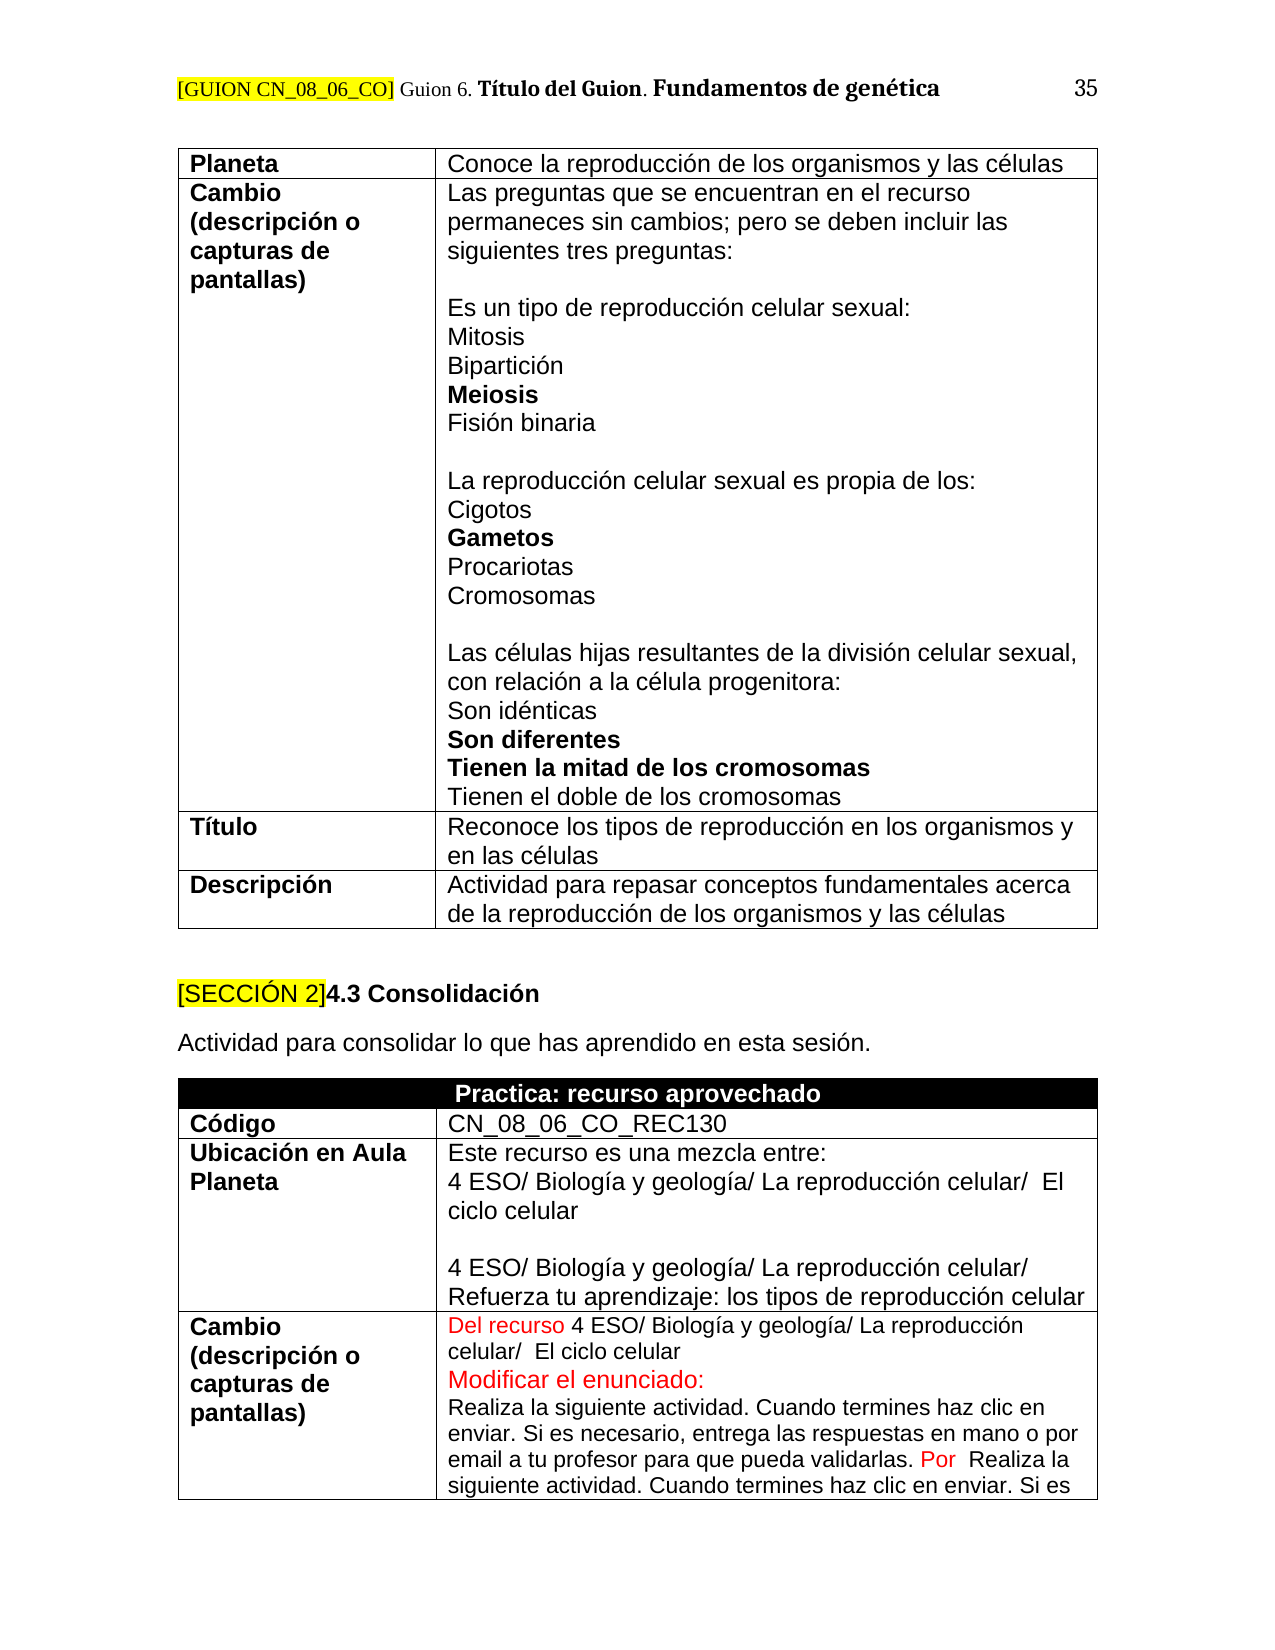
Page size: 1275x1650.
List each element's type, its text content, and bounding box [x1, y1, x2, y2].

table_cell Las preguntas que se encuentran en el recurso permaneces sin cambios; pero se deben incluir las siguientes tres preguntas: Es un tipo de reproducción celular sexual: Mitosis Bipartición Meiosis Fisión binaria La reproducción celular sexual es propia de los: Cigotos Gametos Procariotas Cromosomas Las células hijas resultantes de la división celular sexual, con relación a la célula progenitora: Son idénticas Son diferentes Tienen la mitad de los cromosomas Tienen el doble de los cromosomas [436, 179, 1097, 811]
table_cell Este recurso es una mezcla entre: 4 ESO/ Biología y geología/ La reproducción celular/ El ciclo celular 4 ESO/ Biología y geología/ La reproducción celular/ Refuerza tu aprendizaje: los tipos de reproducción celular [437, 1139, 1097, 1311]
table_cell Actividad para repasar conceptos fundamentales acerca de la reproducción de los organismos y las células [436, 871, 1097, 928]
table_cell Ubicación en Aula Planeta [179, 1139, 436, 1311]
text Actividad para consolidar lo que has aprendido en esta sesión. [177, 1028, 1098, 1057]
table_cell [437, 1312, 1097, 1499]
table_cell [179, 149, 435, 177]
table_cell CN_08_06_CO_REC130 [437, 1109, 1097, 1137]
table_cell Título [179, 812, 435, 869]
table_cell Cambio (descripción o capturas de pantallas) [179, 179, 435, 811]
text [SECCIÓN 2]4.3 Consolidación [326, 979, 1098, 1007]
table_header Practica: recurso aprovechado [179, 1079, 1097, 1108]
table_cell Reconoce los tipos de reproducción en los organismos y en las células [436, 812, 1097, 869]
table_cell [436, 149, 1097, 177]
table_cell Descripción [179, 871, 435, 928]
table_cell Código [179, 1109, 436, 1137]
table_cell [179, 1312, 436, 1499]
